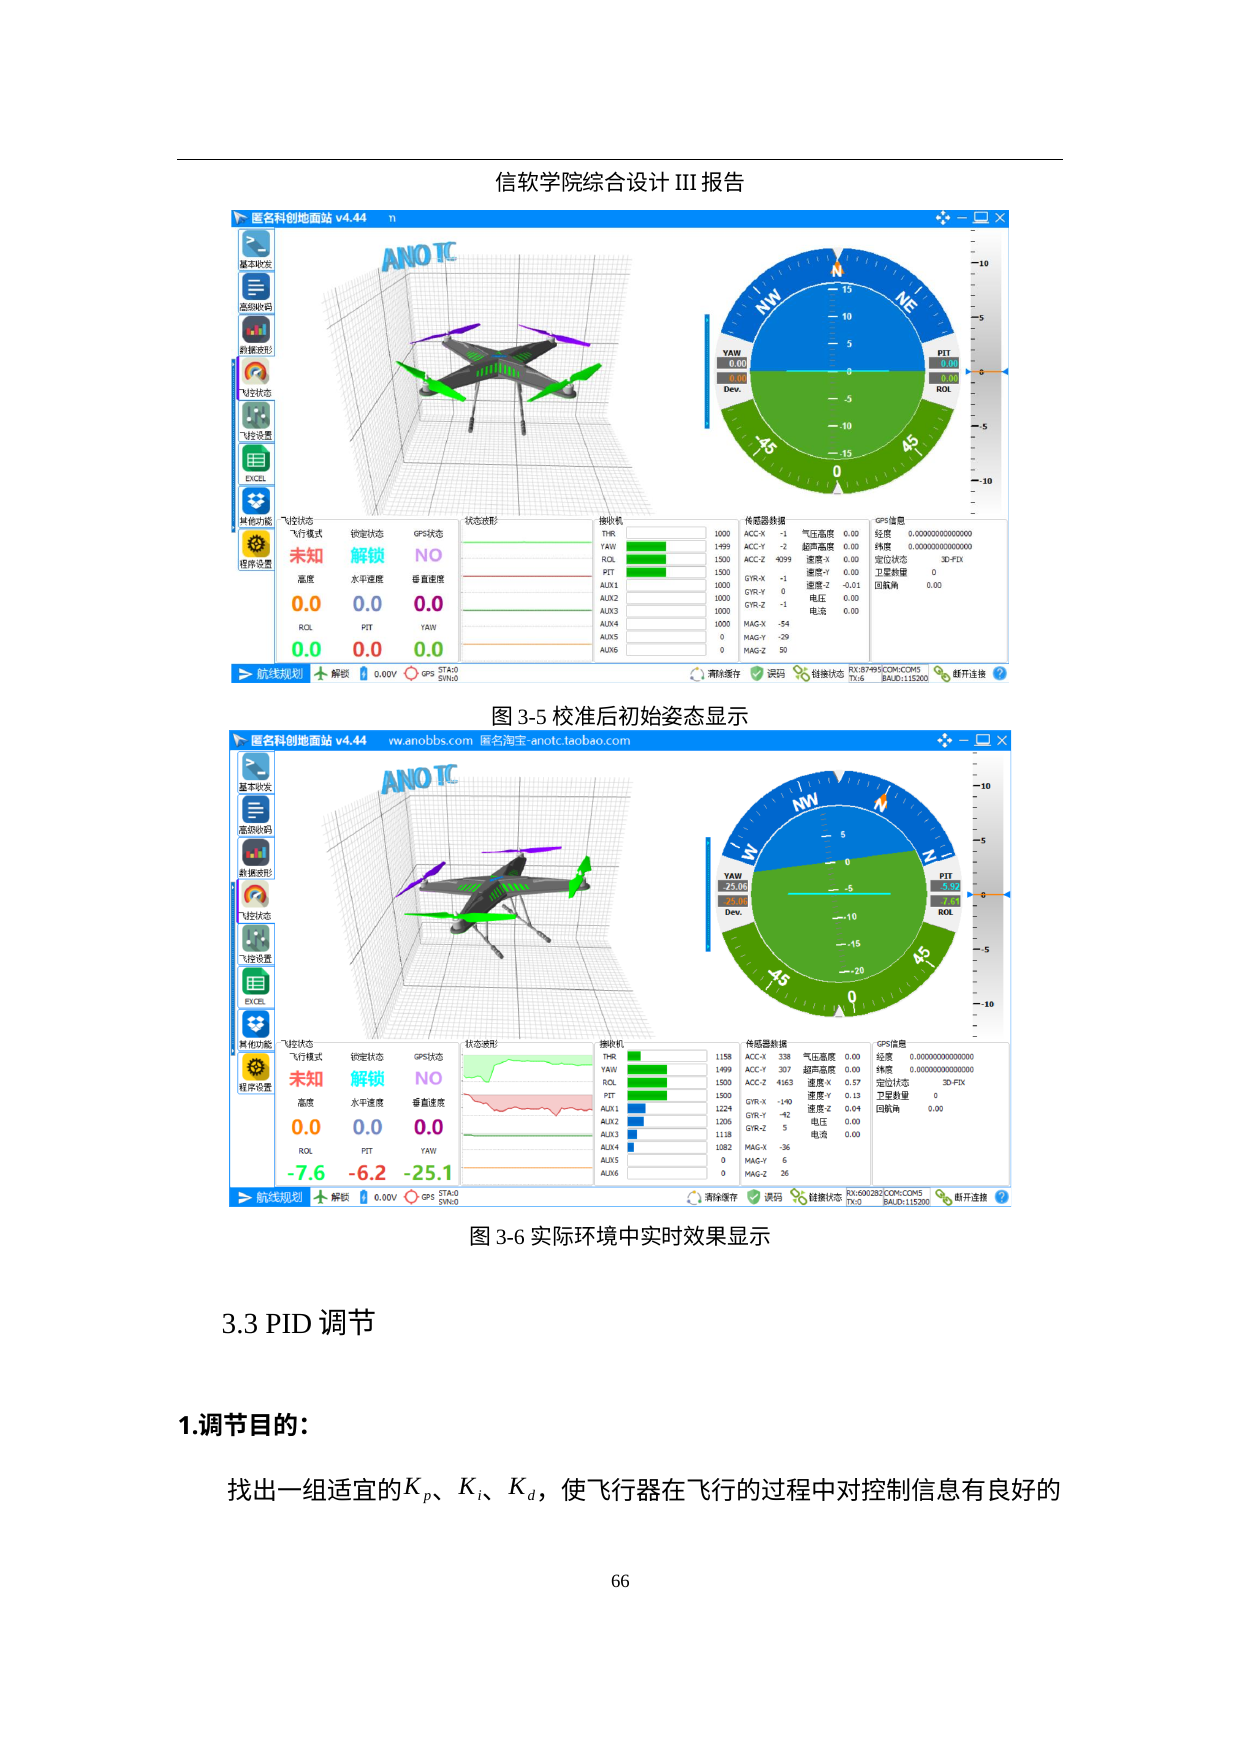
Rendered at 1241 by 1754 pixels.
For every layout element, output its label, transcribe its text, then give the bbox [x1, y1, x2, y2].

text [177, 1456, 1063, 1521]
text 1.调节目的： [177, 1391, 1063, 1456]
picture [229, 730, 1012, 1207]
list 3.3 PID调节 [221, 1288, 1063, 1353]
text 图3-6 实际环境中实时效果显示 [177, 1218, 1063, 1251]
picture [231, 210, 1009, 683]
text 图3-5 校准后初始姿态显示 [177, 698, 1063, 731]
